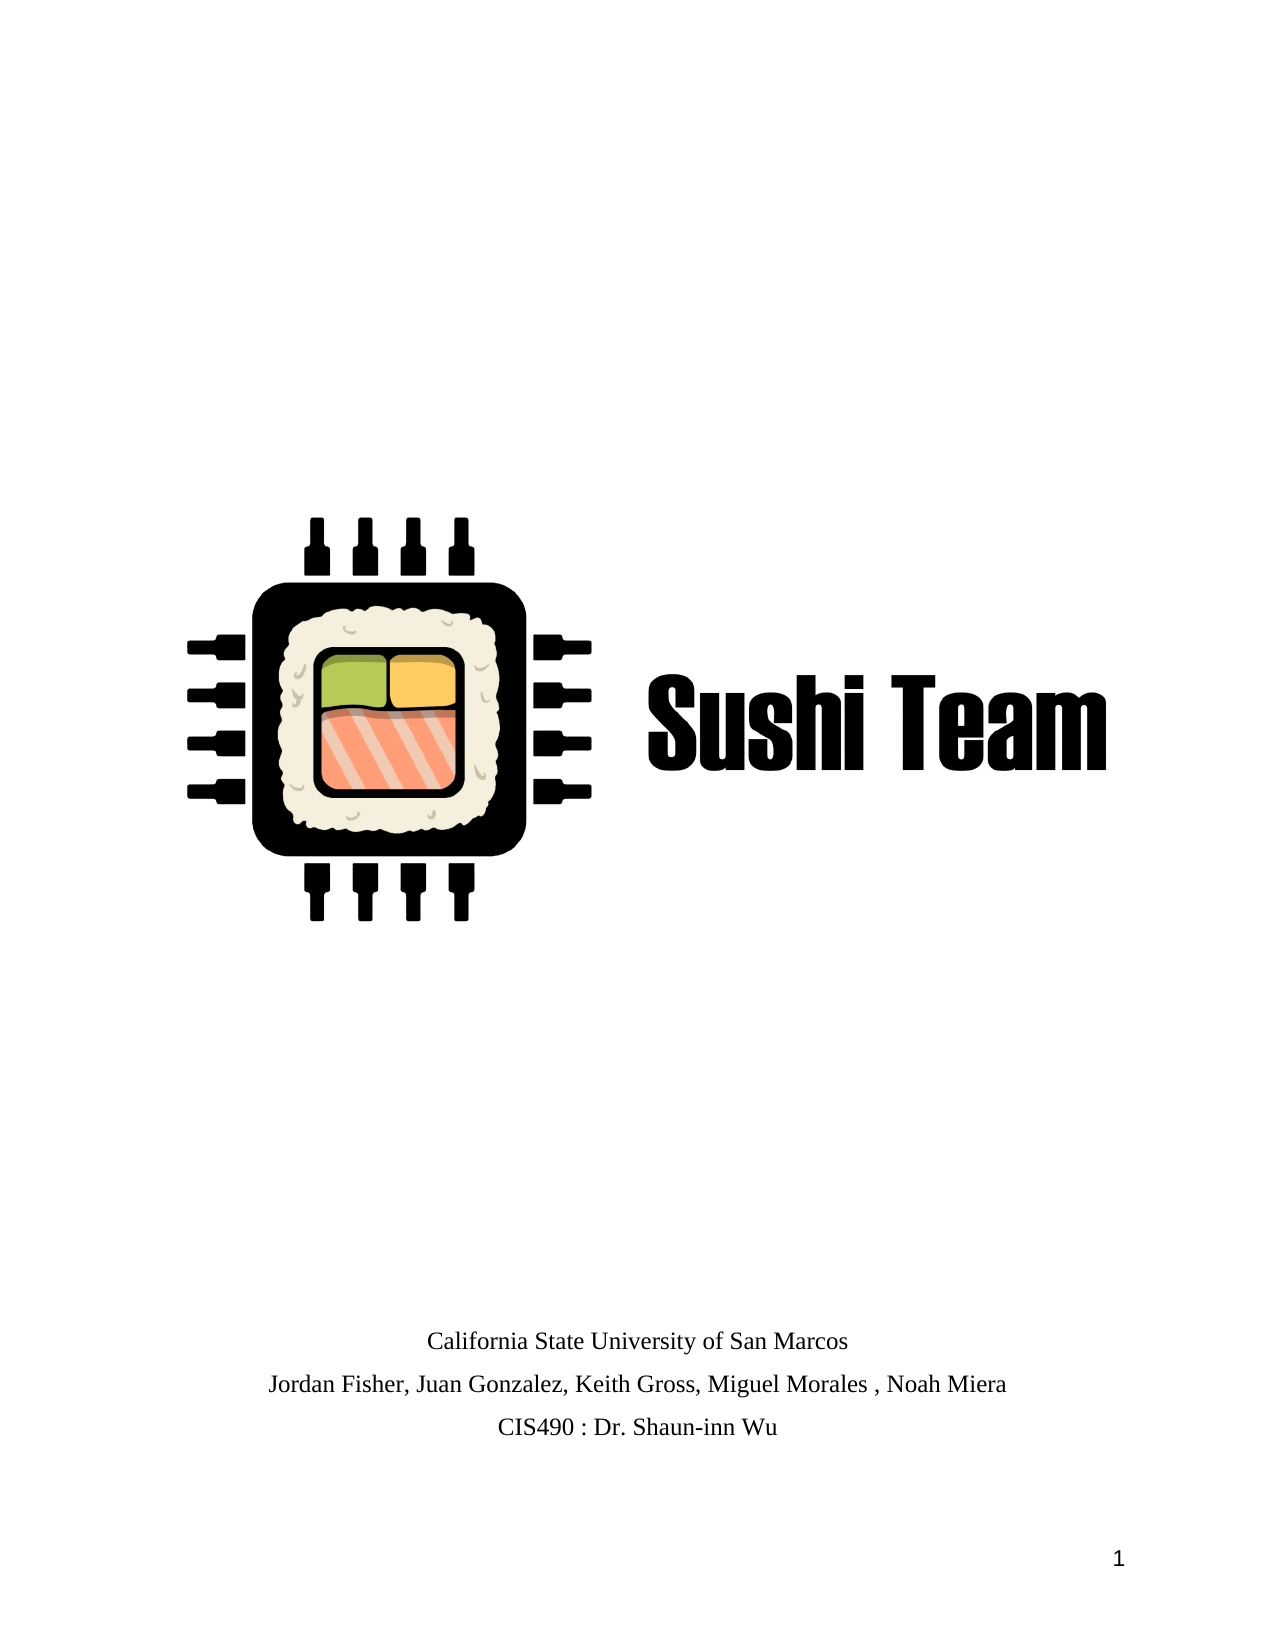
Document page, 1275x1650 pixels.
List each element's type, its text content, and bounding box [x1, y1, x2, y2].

text California State University of San Marcos [150, 1326, 1125, 1354]
text CIS490 : Dr. Shaun-inn Wu [150, 1412, 1125, 1441]
text Jordan Fisher, Juan Gonzalez, Keith Gross, Miguel Morales , Noah Miera [150, 1369, 1125, 1398]
picture [150, 482, 1125, 960]
